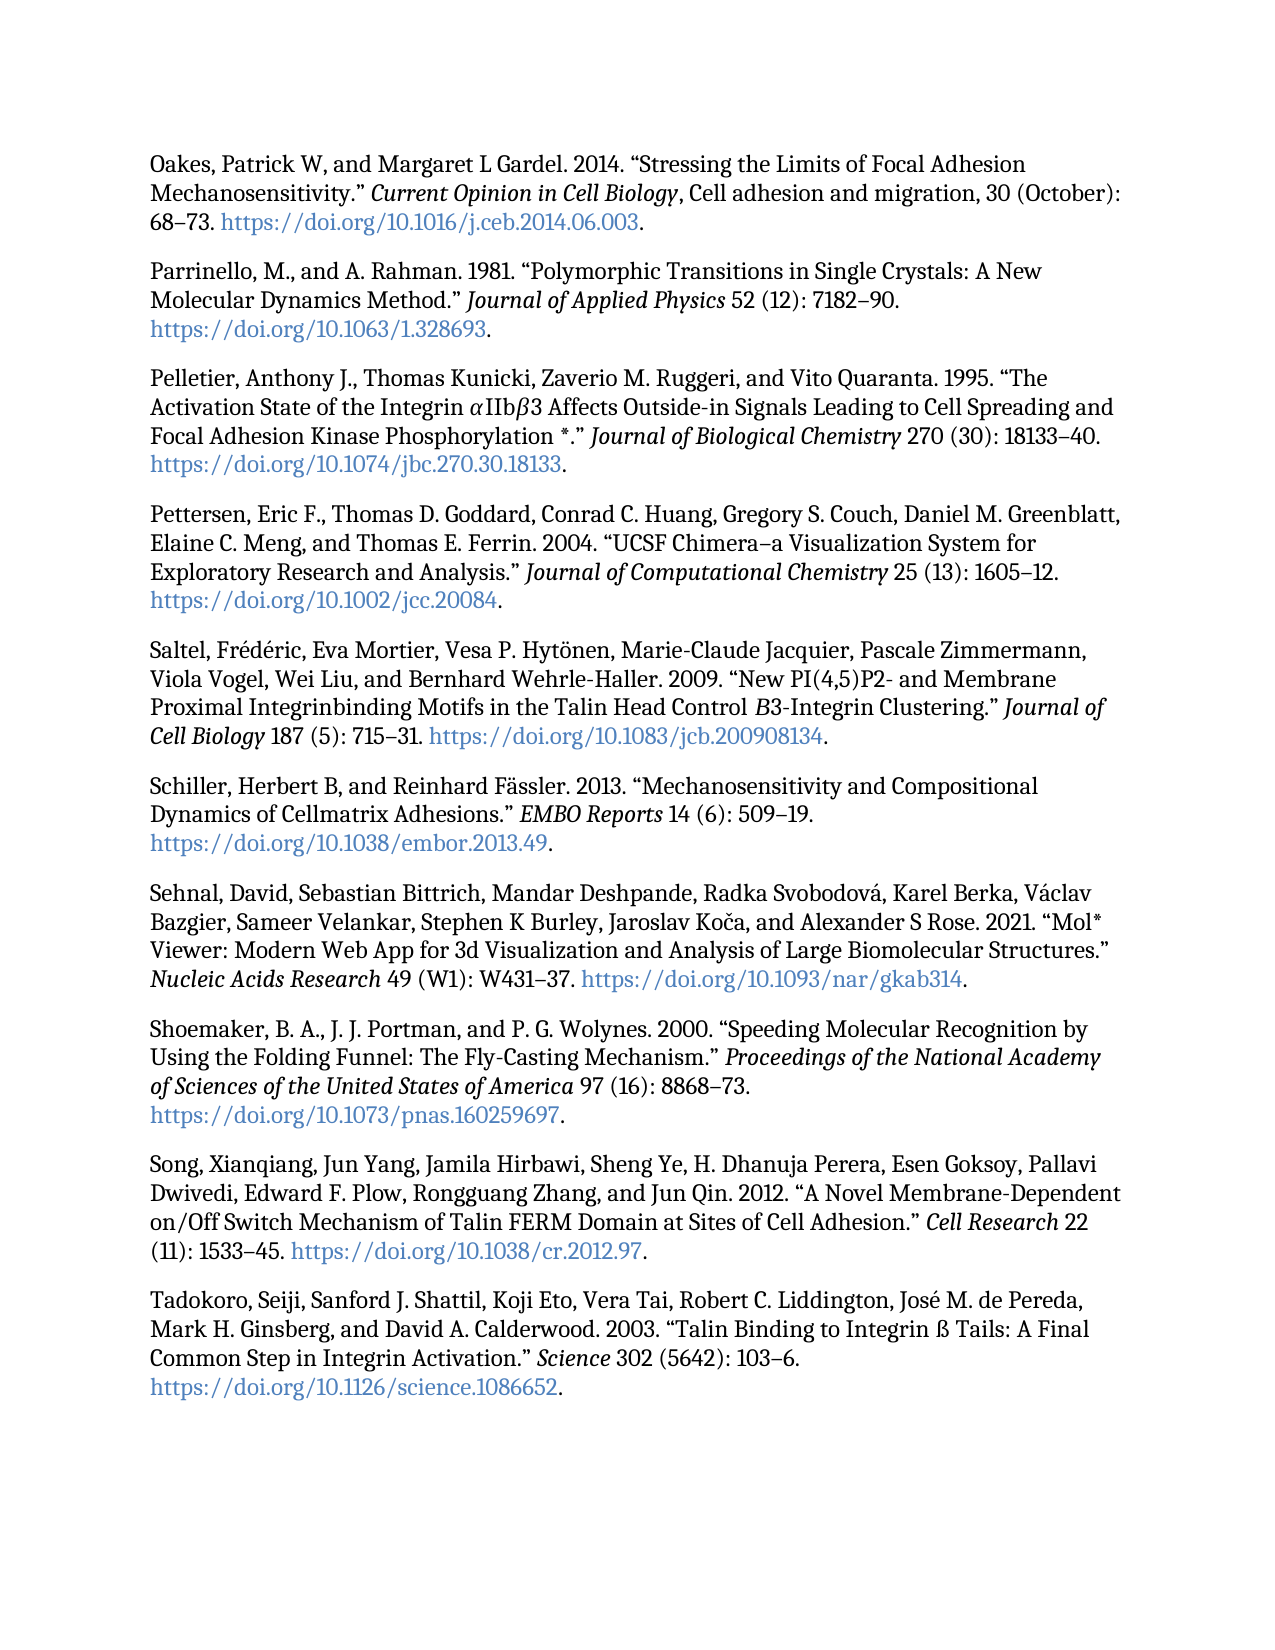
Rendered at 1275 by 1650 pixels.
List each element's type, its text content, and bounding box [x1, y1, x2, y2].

text Parrinello, M., and A. Rahman. 1981. “Polymorphic Transitions in Single Crystals: A New Molecular Dynamics Method.” Journal of Applied Physics 52 (12): 7182–90. https://doi.org/10.1063/1.328693. [150, 257, 1125, 343]
text Oakes, Patrick W, and Margaret L Gardel. 2014. “Stressing the Limits of Focal Adhesion Mechanosensitivity.” Current Opinion in Cell Biology, Cell adhesion and migration, 30 (October): 68–73. https://doi.org/10.1016/j.ceb.2014.06.003. [150, 150, 1125, 236]
text Schiller, Herbert B, and Reinhard Fässler. 2013. “Mechanosensitivity and Compositional Dynamics of Cellmatrix Adhesions.” EMBO Reports 14 (6): 509–19. https://doi.org/10.1038/embor.2013.49. [150, 772, 1125, 858]
text Pettersen, Eric F., Thomas D. Goddard, Conrad C. Huang, Gregory S. Couch, Daniel M. Greenblatt, Elaine C. Meng, and Thomas E. Ferrin. 2004. “UCSF Chimera–a Visualization System for Exploratory Research and Analysis.” Journal of Computational Chemistry 25 (13): 1605–12. https://doi.org/10.1002/jcc.20084. [150, 500, 1125, 615]
text Sehnal, David, Sebastian Bittrich, Mandar Deshpande, Radka Svobodová, Karel Berka, Václav Bazgier, Sameer Velankar, Stephen K Burley, Jaroslav Koča, and Alexander S Rose. 2021. “Mol* Viewer: Modern Web App for 3d Visualization and Analysis of Large Biomolecular Structures.” Nucleic Acids Research 49 (W1): W431–37. https://doi.org/10.1093/nar/gkab314. [150, 879, 1125, 994]
text Pelletier, Anthony J., Thomas Kunicki, Zaverio M. Ruggeri, and Vito Quaranta. 1995. “The Activation State of the Integrin IIb3 Affects Outside-in Signals Leading to Cell Spreading and Focal Adhesion Kinase Phosphorylation *.” Journal of Biological Chemistry 270 (30): 18133–40. https://doi.org/10.1074/jbc.270.30.18133. [150, 364, 1125, 479]
text Saltel, Frédéric, Eva Mortier, Vesa P. Hytönen, Marie-Claude Jacquier, Pascale Zimmermann, Viola Vogel, Wei Liu, and Bernhard Wehrle-Haller. 2009. “New PI(4,5)P2- and Membrane Proximal Integrinbinding Motifs in the Talin Head Control 3-Integrin Clustering.” Journal of Cell Biology 187 (5): 715–31. https://doi.org/10.1083/jcb.200908134. [150, 636, 1125, 751]
text Tadokoro, Seiji, Sanford J. Shattil, Koji Eto, Vera Tai, Robert C. Liddington, José M. de Pereda, Mark H. Ginsberg, and David A. Calderwood. 2003. “Talin Binding to Integrin ß Tails: A Final Common Step in Integrin Activation.” Science 302 (5642): 103–6. https://doi.org/10.1126/science.1086652. [150, 1286, 1125, 1401]
text Song, Xianqiang, Jun Yang, Jamila Hirbawi, Sheng Ye, H. Dhanuja Perera, Esen Goksoy, Pallavi Dwivedi, Edward F. Plow, Rongguang Zhang, and Jun Qin. 2012. “A Novel Membrane-Dependent on/Off Switch Mechanism of Talin FERM Domain at Sites of Cell Adhesion.” Cell Research 22 (11): 1533–45. https://doi.org/10.1038/cr.2012.97. [150, 1150, 1125, 1265]
text Shoemaker, B. A., J. J. Portman, and P. G. Wolynes. 2000. “Speeding Molecular Recognition by Using the Folding Funnel: The Fly-Casting Mechanism.” Proceedings of the National Academy of Sciences of the United States of America 97 (16): 8868–73. https://doi.org/10.1073/pnas.160259697. [150, 1014, 1125, 1129]
